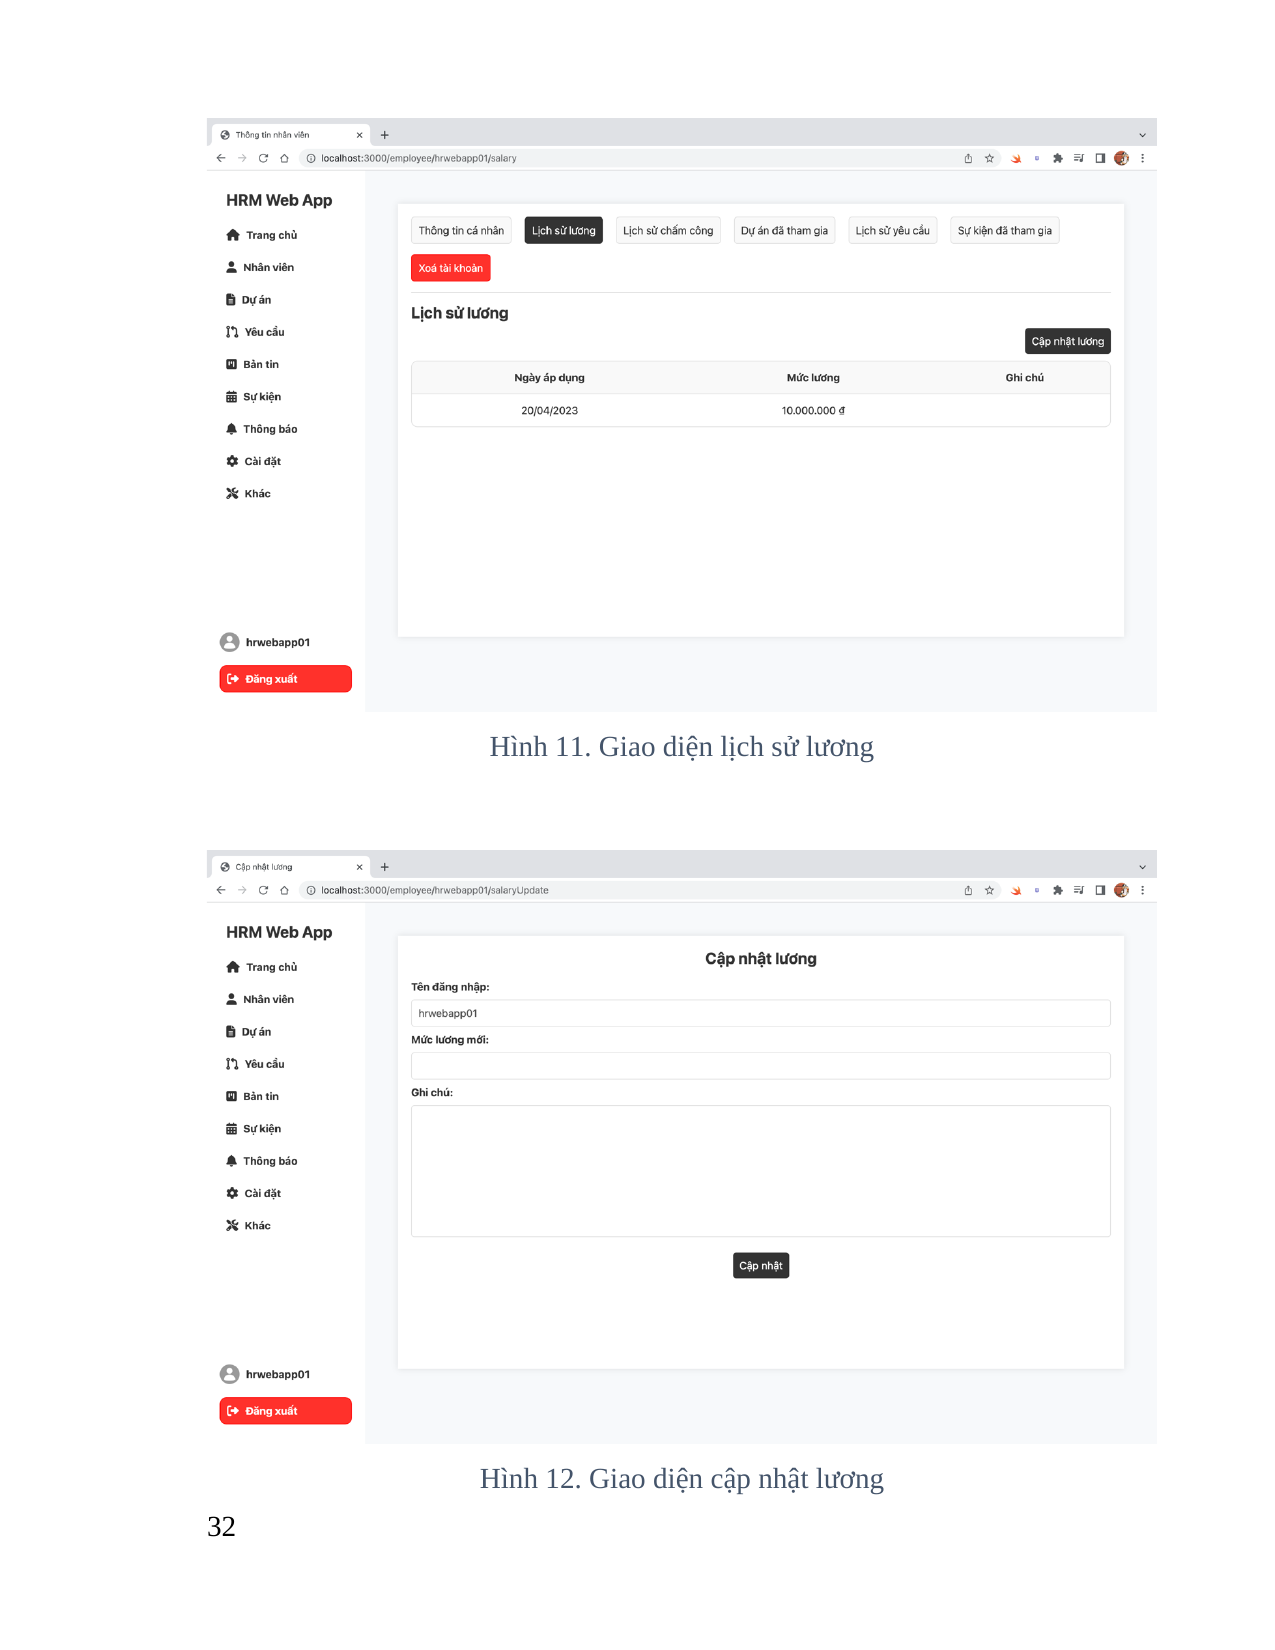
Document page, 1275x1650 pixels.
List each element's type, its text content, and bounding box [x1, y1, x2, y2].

picture [206, 118, 1157, 712]
text Hình 12. Giao diện cập nhật lương [207, 1461, 1157, 1494]
picture [206, 850, 1157, 1444]
text Hình 11. Giao diện lịch sử lương [207, 729, 1157, 762]
